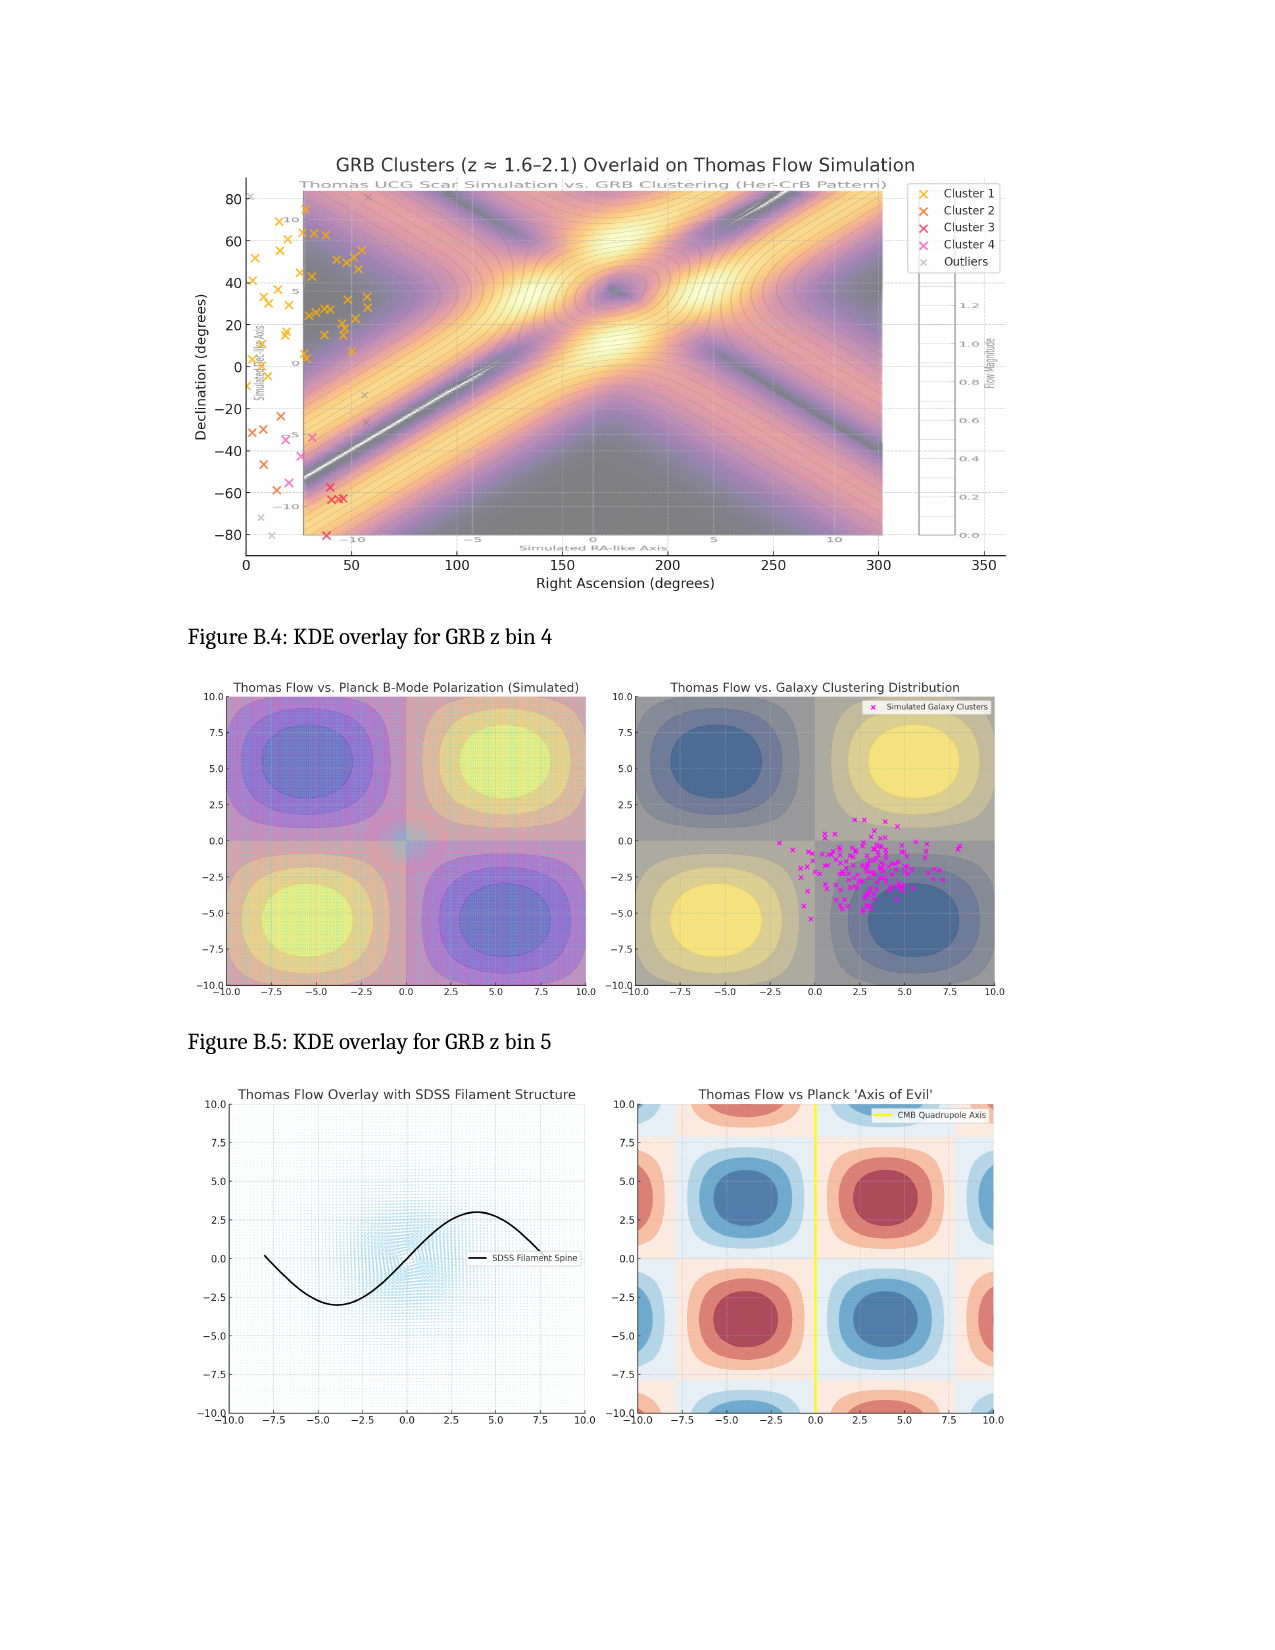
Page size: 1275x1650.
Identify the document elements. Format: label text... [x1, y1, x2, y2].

text Figure B.5: KDE overlay for GRB z bin 5 [187, 1029, 1087, 1055]
picture [187, 1080, 1013, 1434]
text Figure B.4: KDE overlay for GRB z bin 4 [187, 623, 1087, 650]
picture [187, 674, 1013, 1005]
picture [187, 150, 1013, 599]
